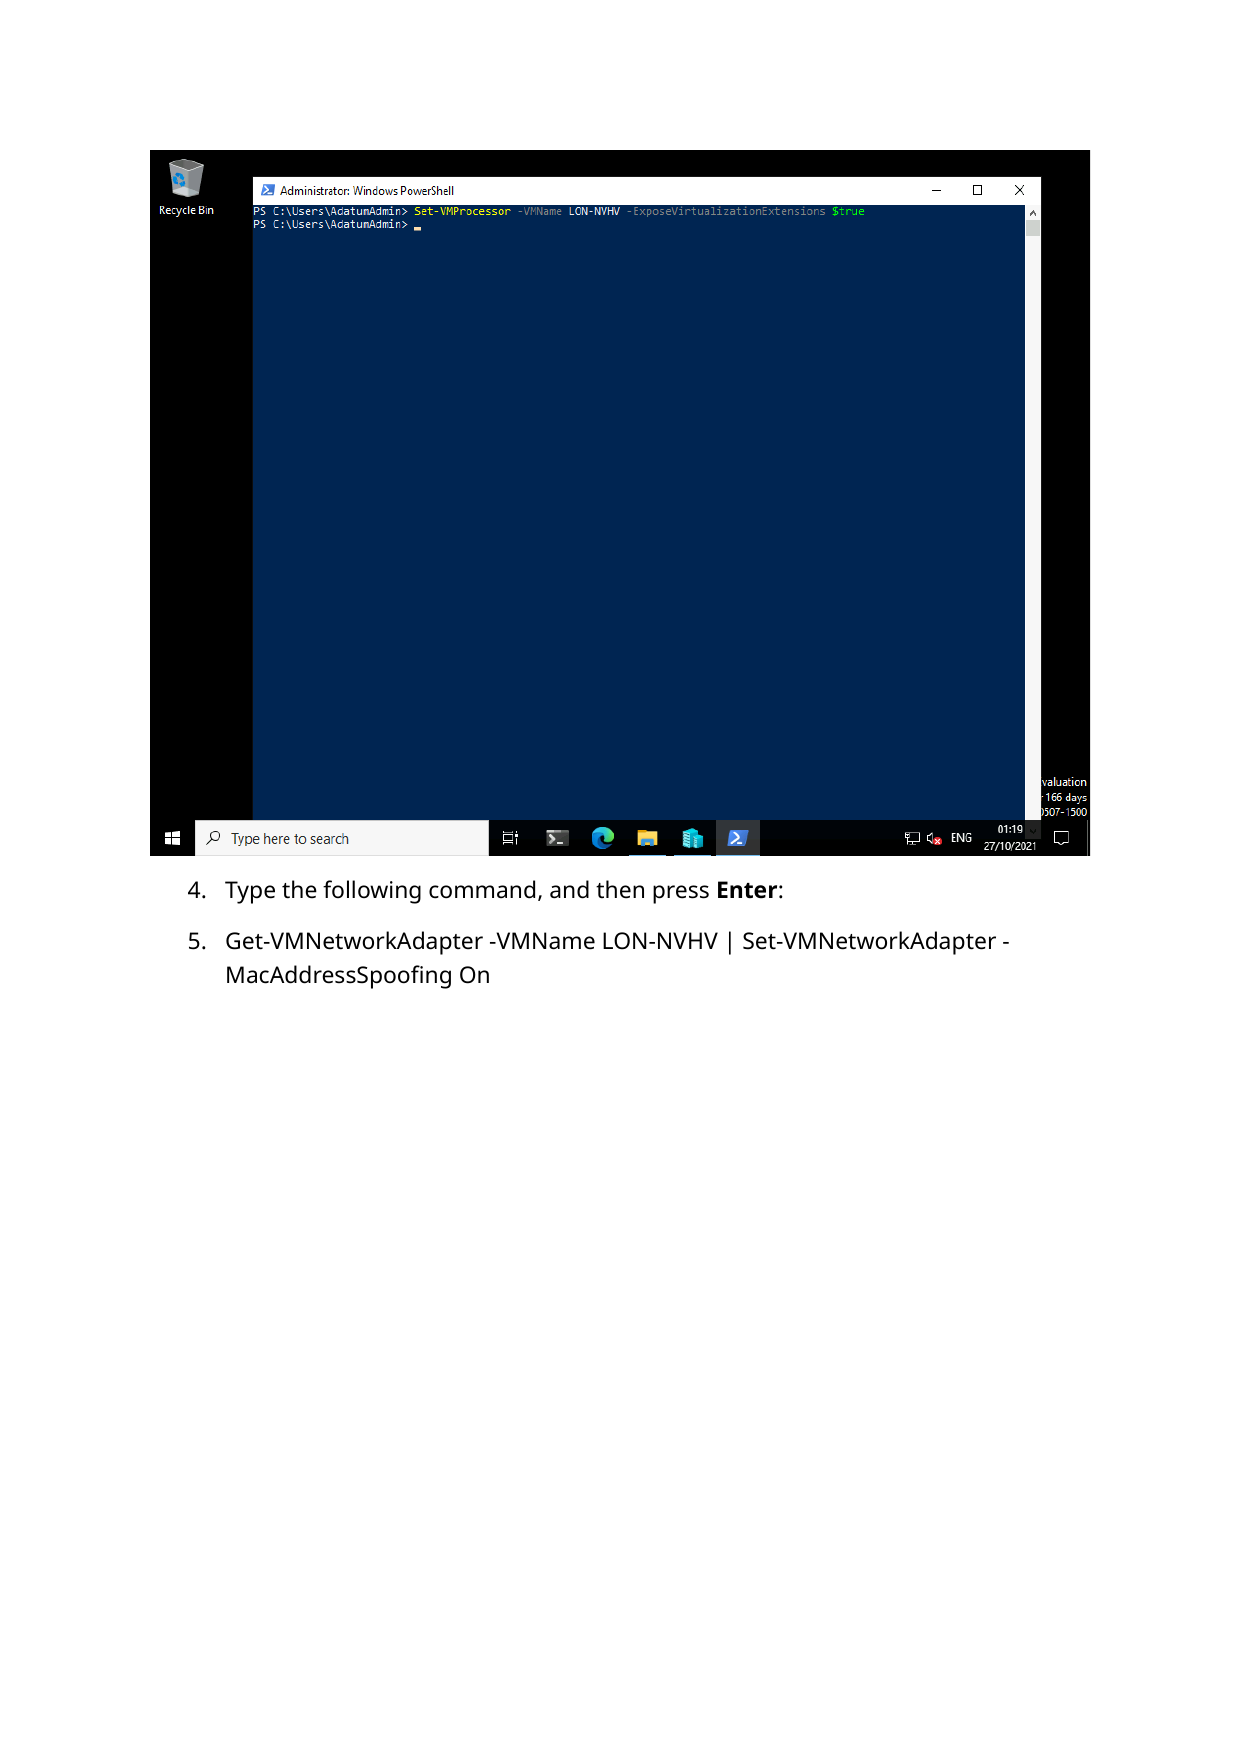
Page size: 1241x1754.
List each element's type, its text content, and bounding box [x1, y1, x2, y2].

list Get-VMNetworkAdapter -VMName LON-NVHV | Set-VMNetworkAdapter -MacAddressSpoofing On [187, 925, 1090, 990]
list Type the following command, and then press Enter: [187, 874, 1090, 906]
picture [150, 150, 1091, 856]
